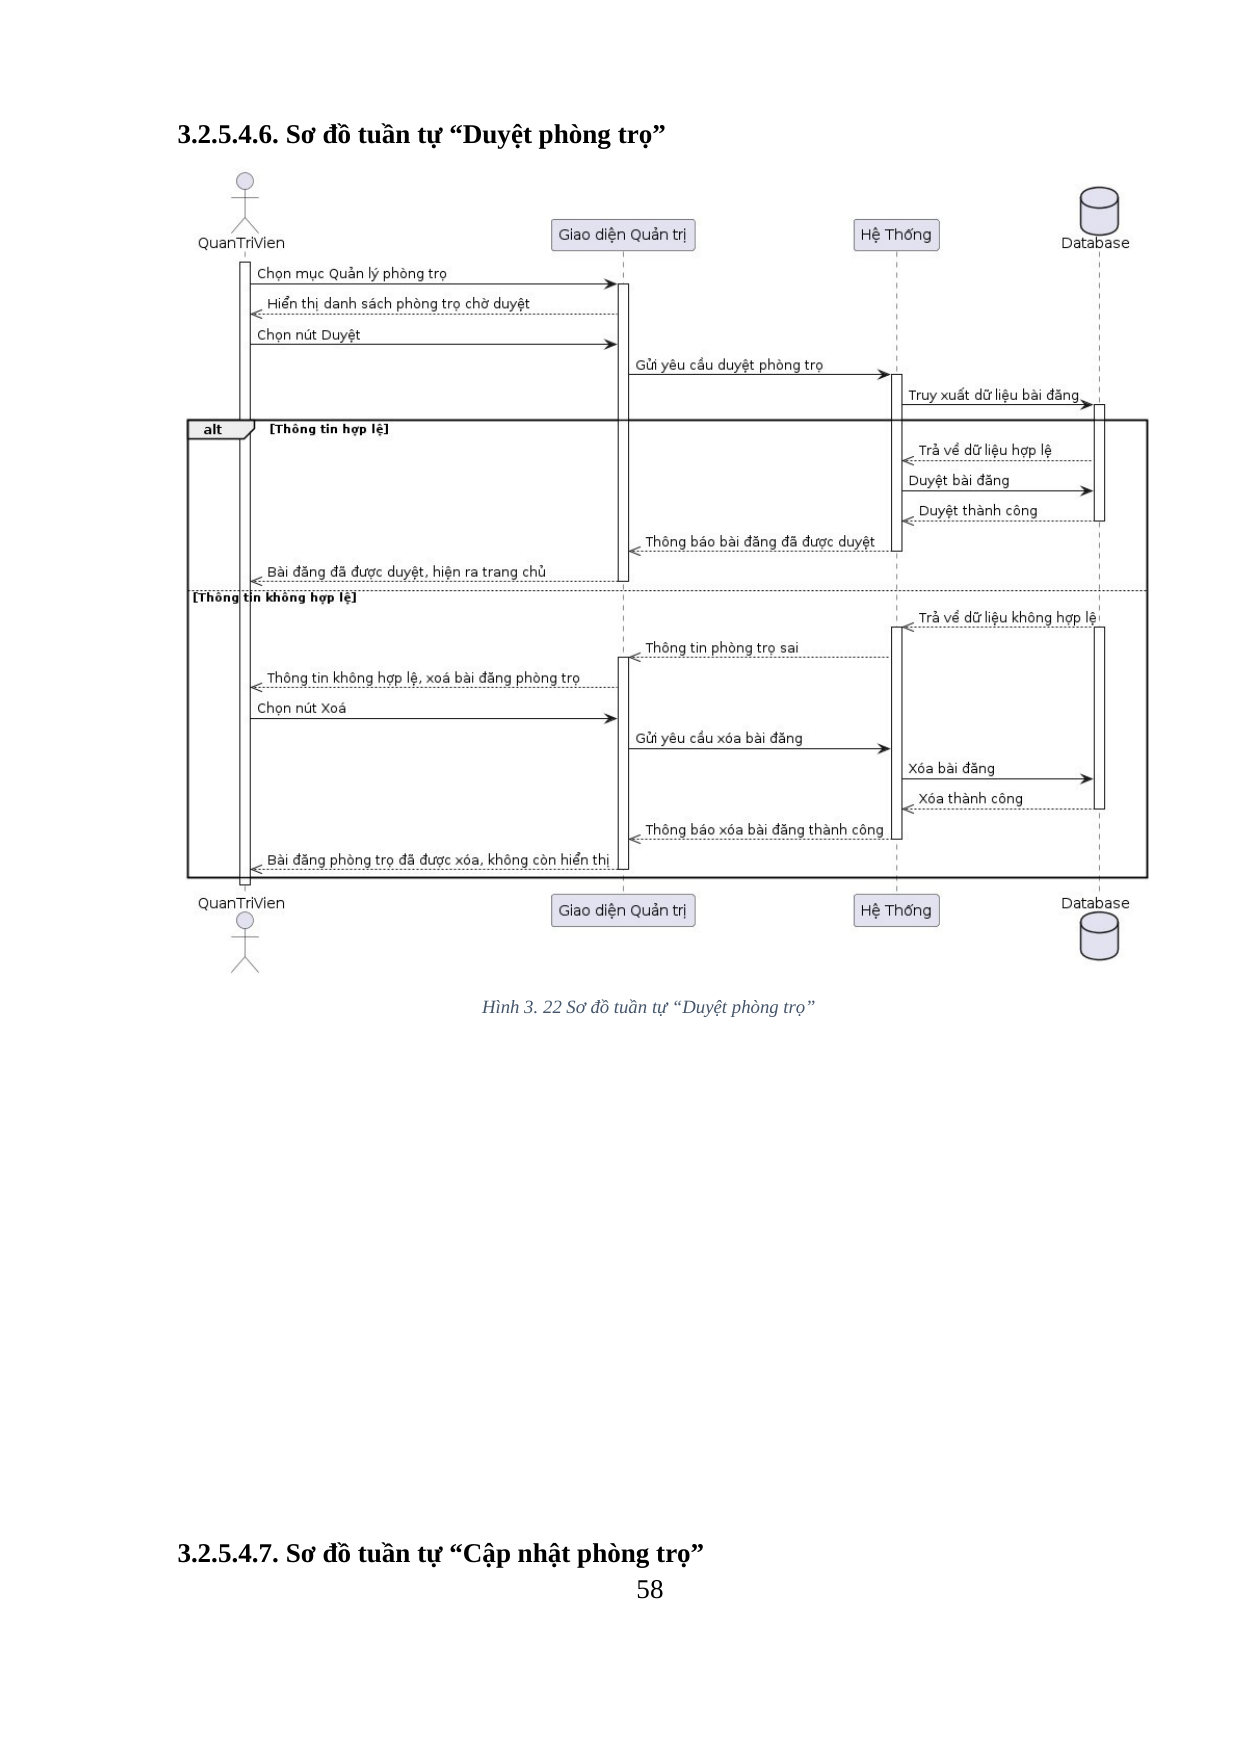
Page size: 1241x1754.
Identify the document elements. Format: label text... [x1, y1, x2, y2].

picture [177, 167, 1153, 978]
text 3.2.5.4.7. Sơ đồ tuần tự “Cập nhật phòng trọ” [177, 1537, 1122, 1568]
text Hình 3. 22 Sơ đồ tuần tự “Duyệt phòng trọ” [177, 996, 1122, 1018]
text 3.2.5.4.6. Sơ đồ tuần tự “Duyệt phòng trọ” [177, 118, 1122, 149]
